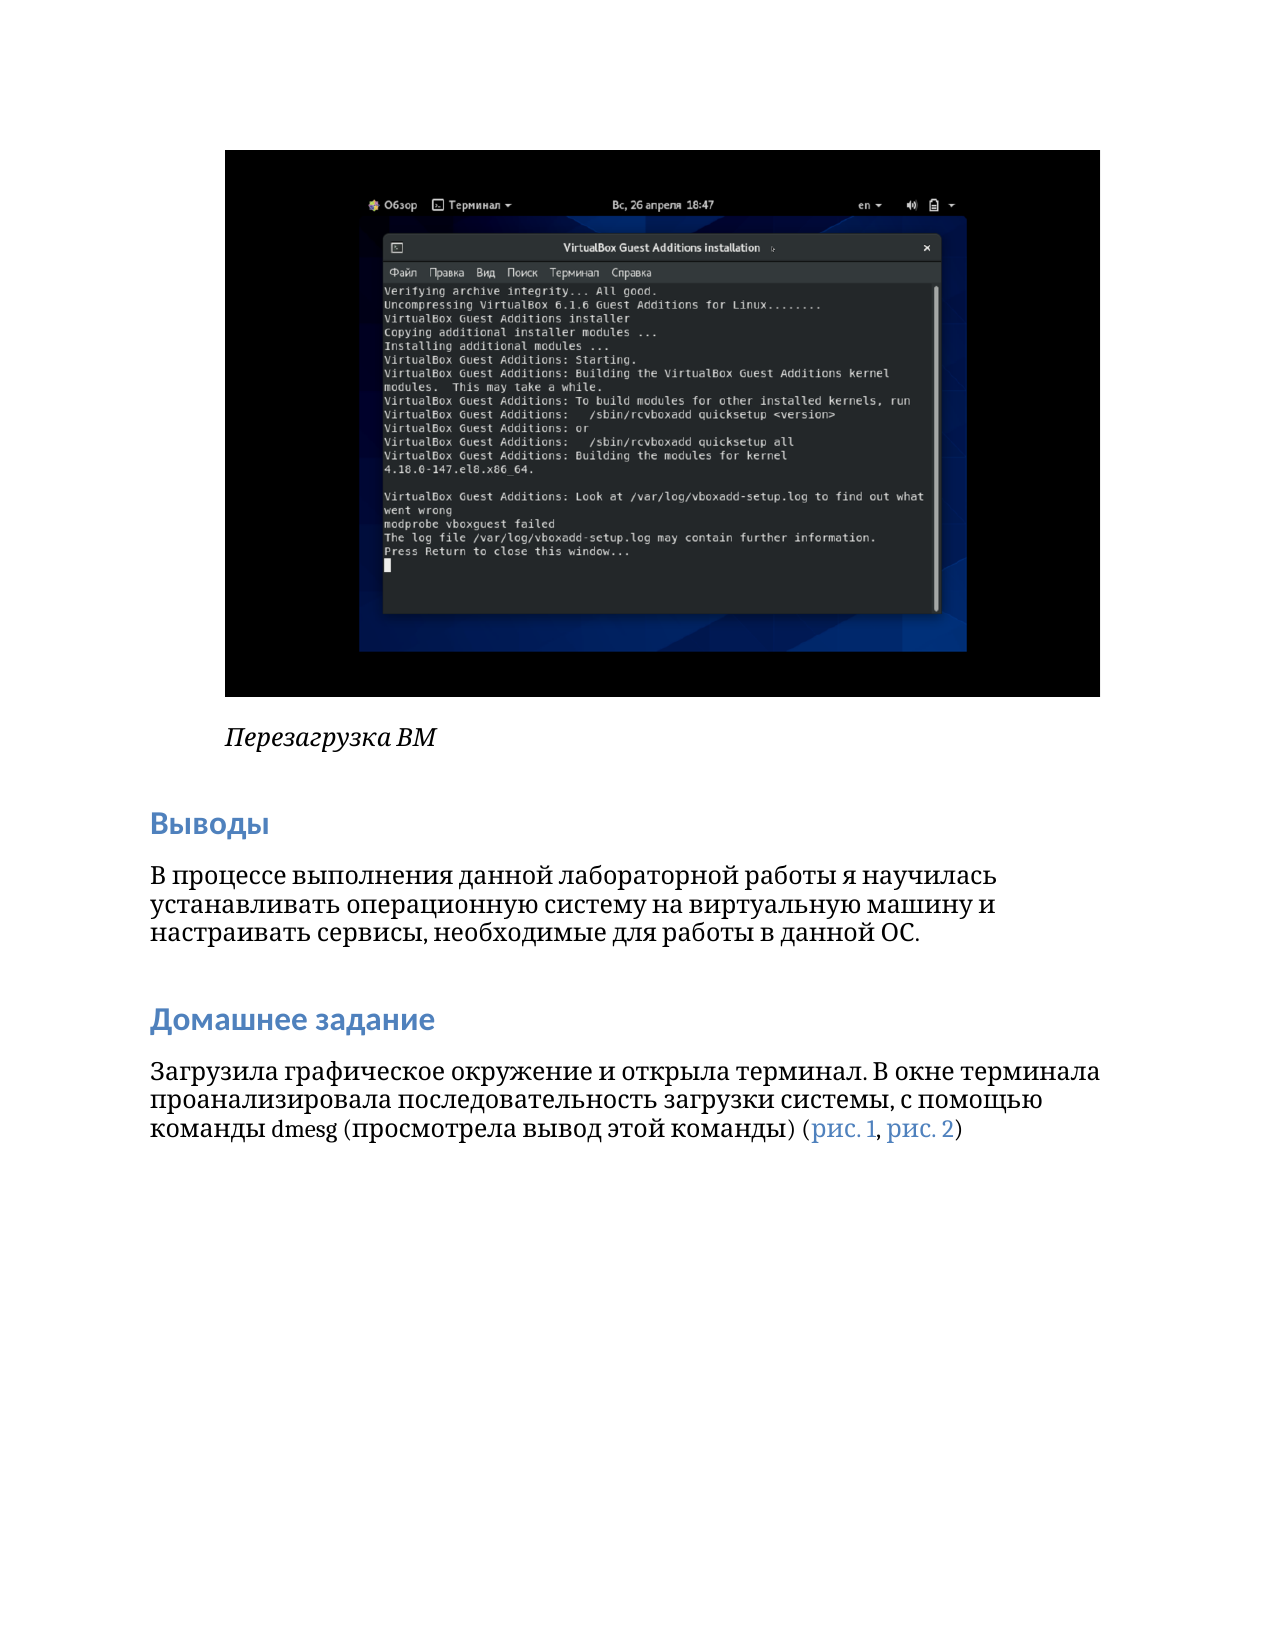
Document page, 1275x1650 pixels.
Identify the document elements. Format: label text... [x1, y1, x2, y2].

text Загрузила графическое окружение и открыла терминал. В окне терминала проанализировала последовательность загрузки системы, с помощью команды dmesg (просмотрела вывод этой команды) (рис. 1, рис. 2) [150, 1057, 1125, 1144]
text В процессе выполнения данной лабораторной работы я научилась устанавливать операционную систему на виртуальную машину и настраивать сервисы, необходимые для работы в данной ОС. [150, 862, 1125, 948]
list Перезагрузка ВМ [175, 723, 1125, 752]
subtitle Выводы [150, 802, 1125, 843]
picture [225, 150, 1100, 697]
subtitle Домашнее задание [150, 998, 1125, 1039]
